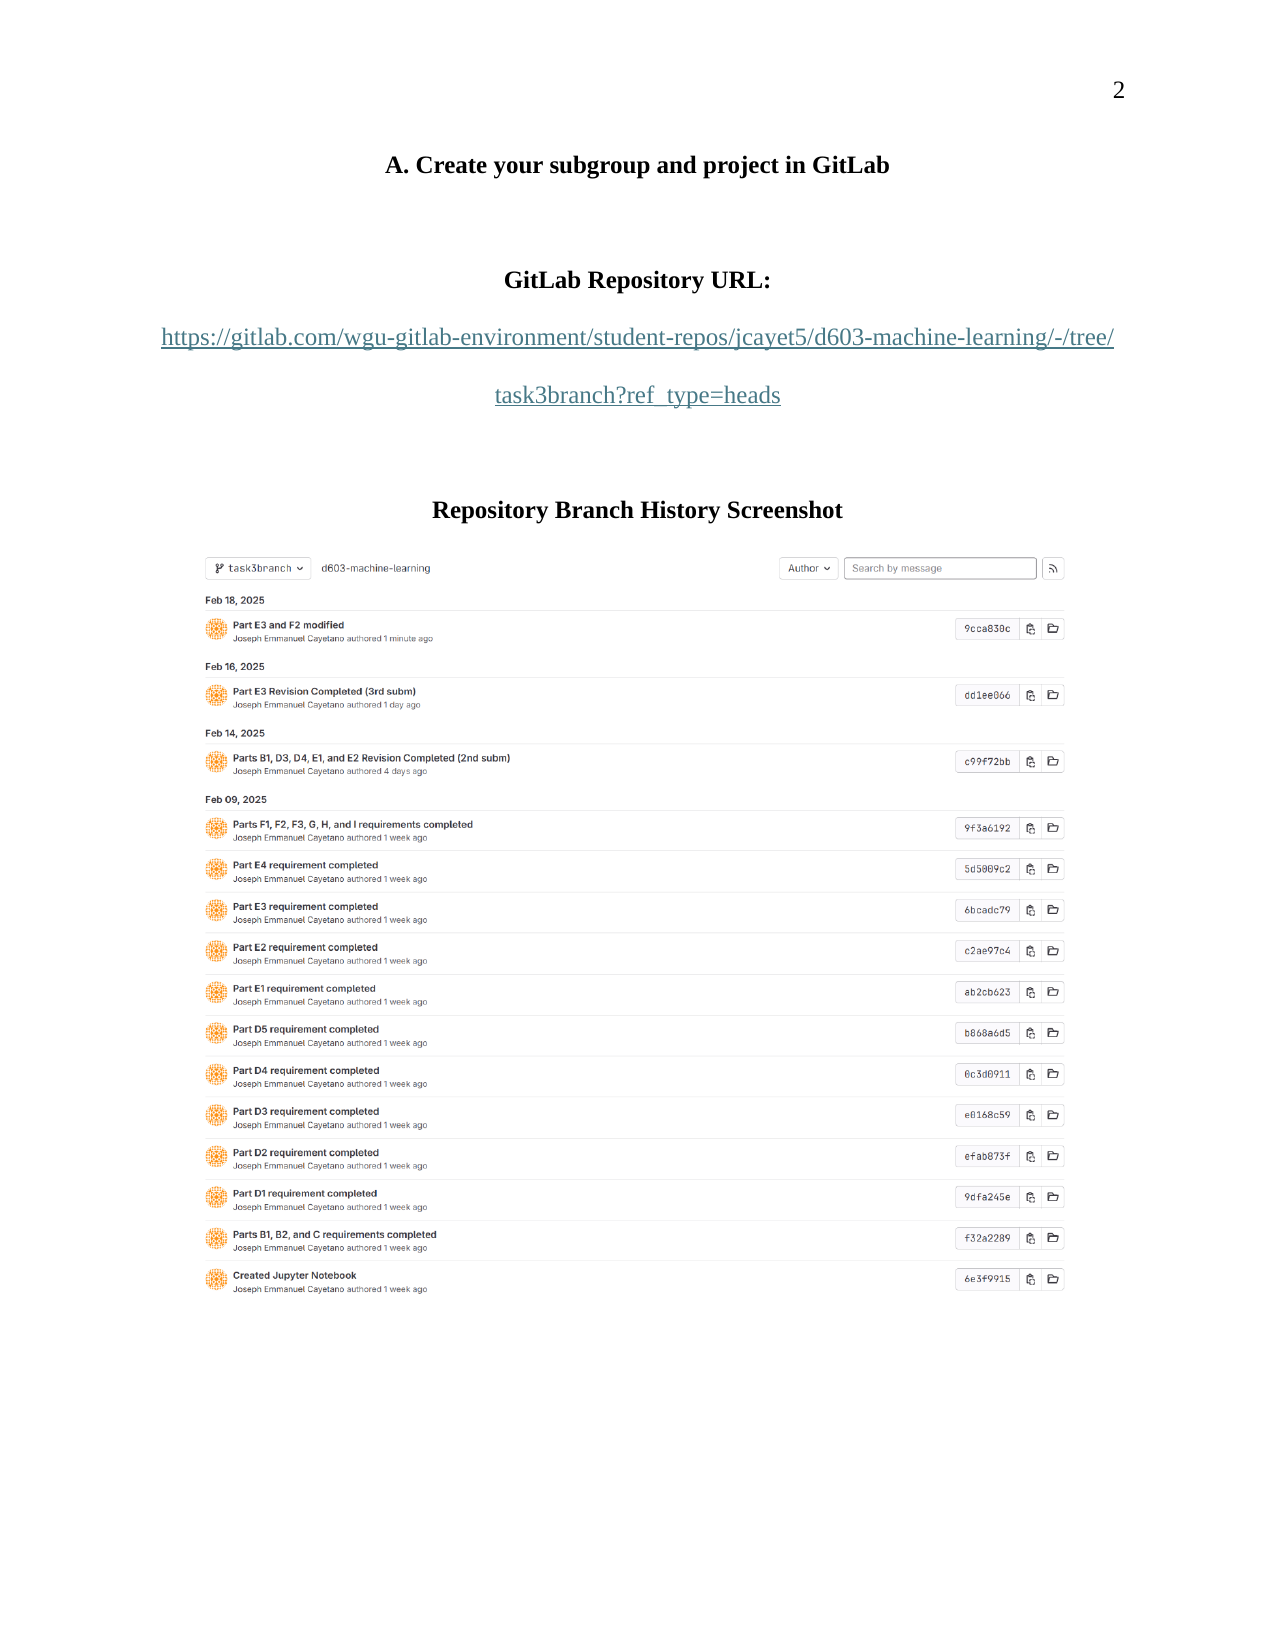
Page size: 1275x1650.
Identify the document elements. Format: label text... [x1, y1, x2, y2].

picture [195, 552, 1080, 1299]
text GitLab Repository URL: https://gitlab.com/wgu-gitlab-environment/student-repos/jcayet5/d603-machine-learning/-/tree/task3branch?ref_type=heads [150, 265, 1125, 409]
text A. Create your subgroup and project in GitLab [150, 150, 1125, 179]
text Repository Branch History Screenshot [150, 495, 1125, 524]
